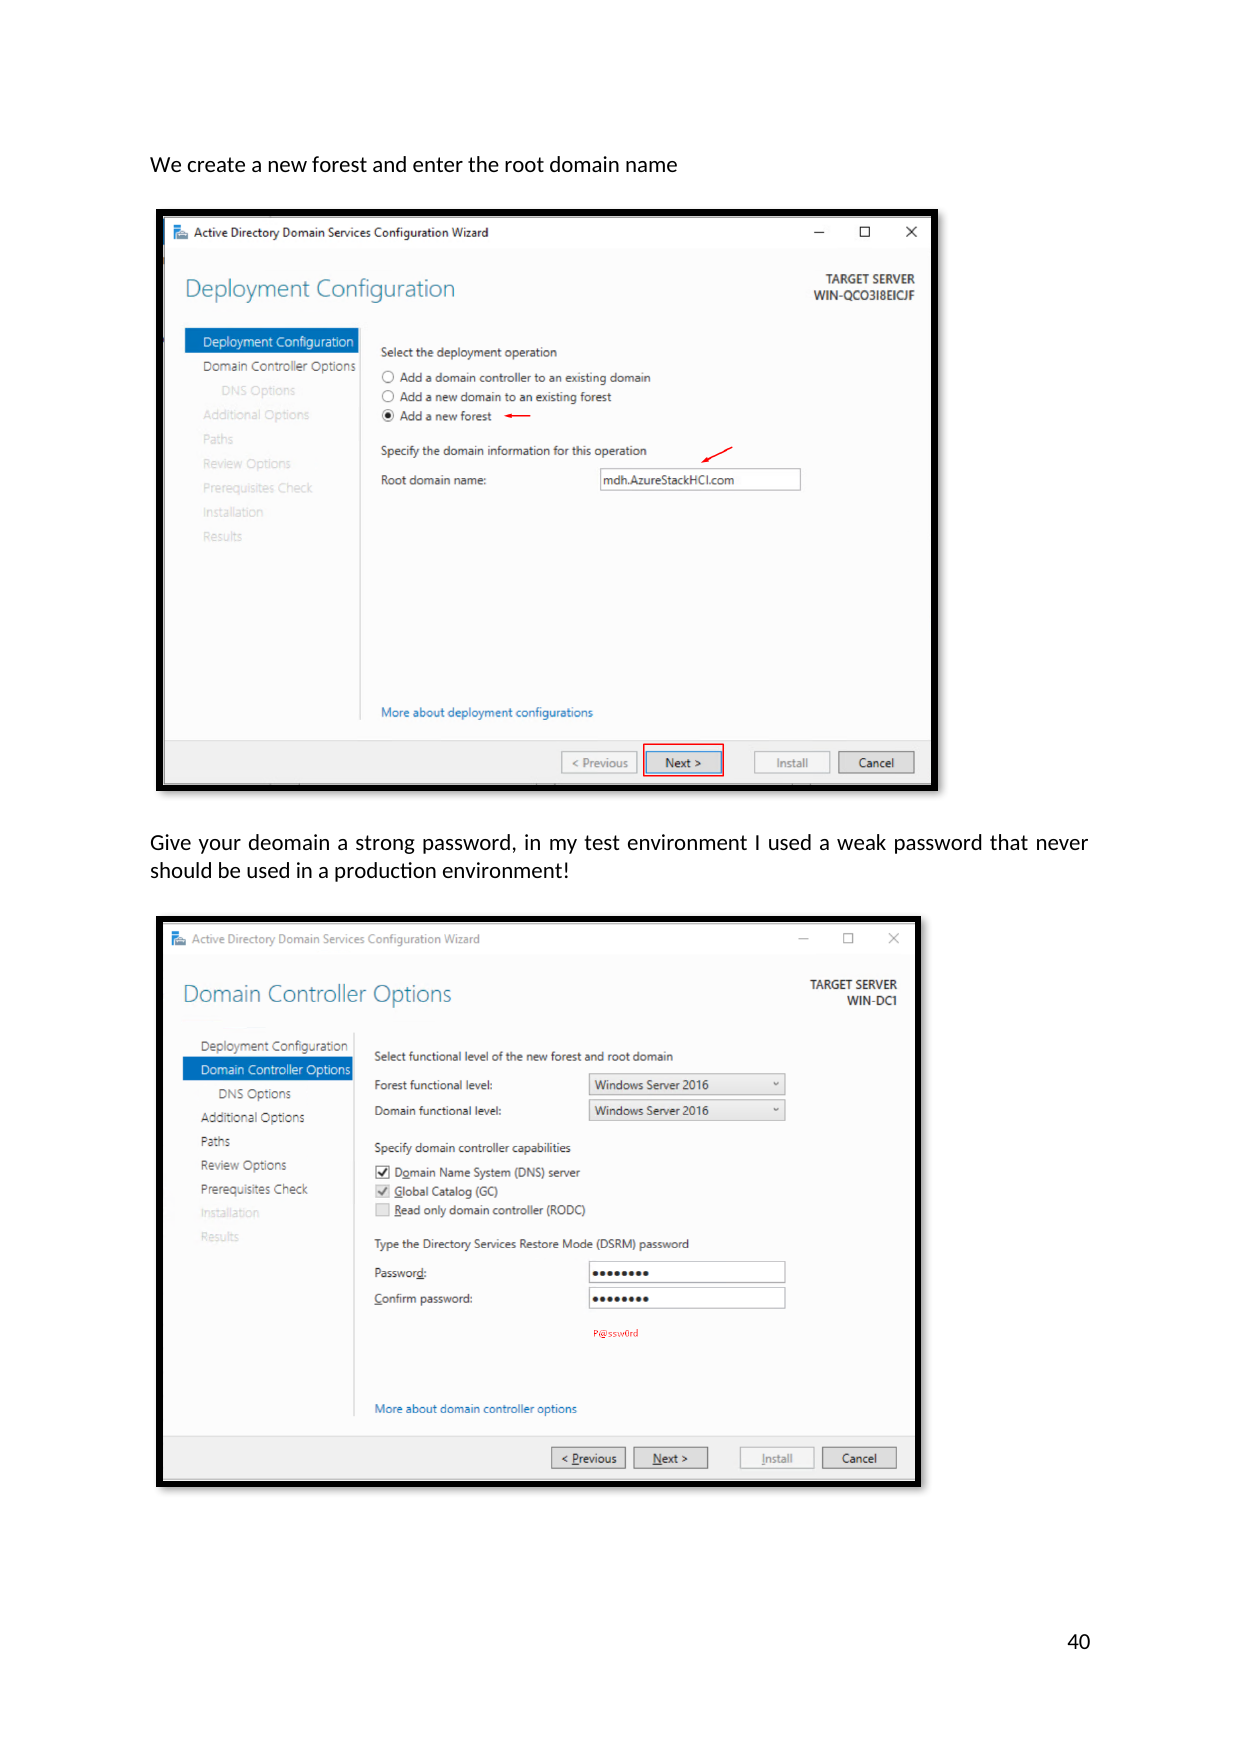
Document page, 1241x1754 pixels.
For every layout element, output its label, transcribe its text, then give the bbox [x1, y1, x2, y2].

picture [163, 216, 931, 785]
picture [163, 922, 915, 1481]
text Give your deomain a strong password, in my test environment I used a weak password that never should be used in a production environment! [150, 828, 1090, 884]
text We create a new forest and enter the root domain name [150, 150, 1090, 178]
